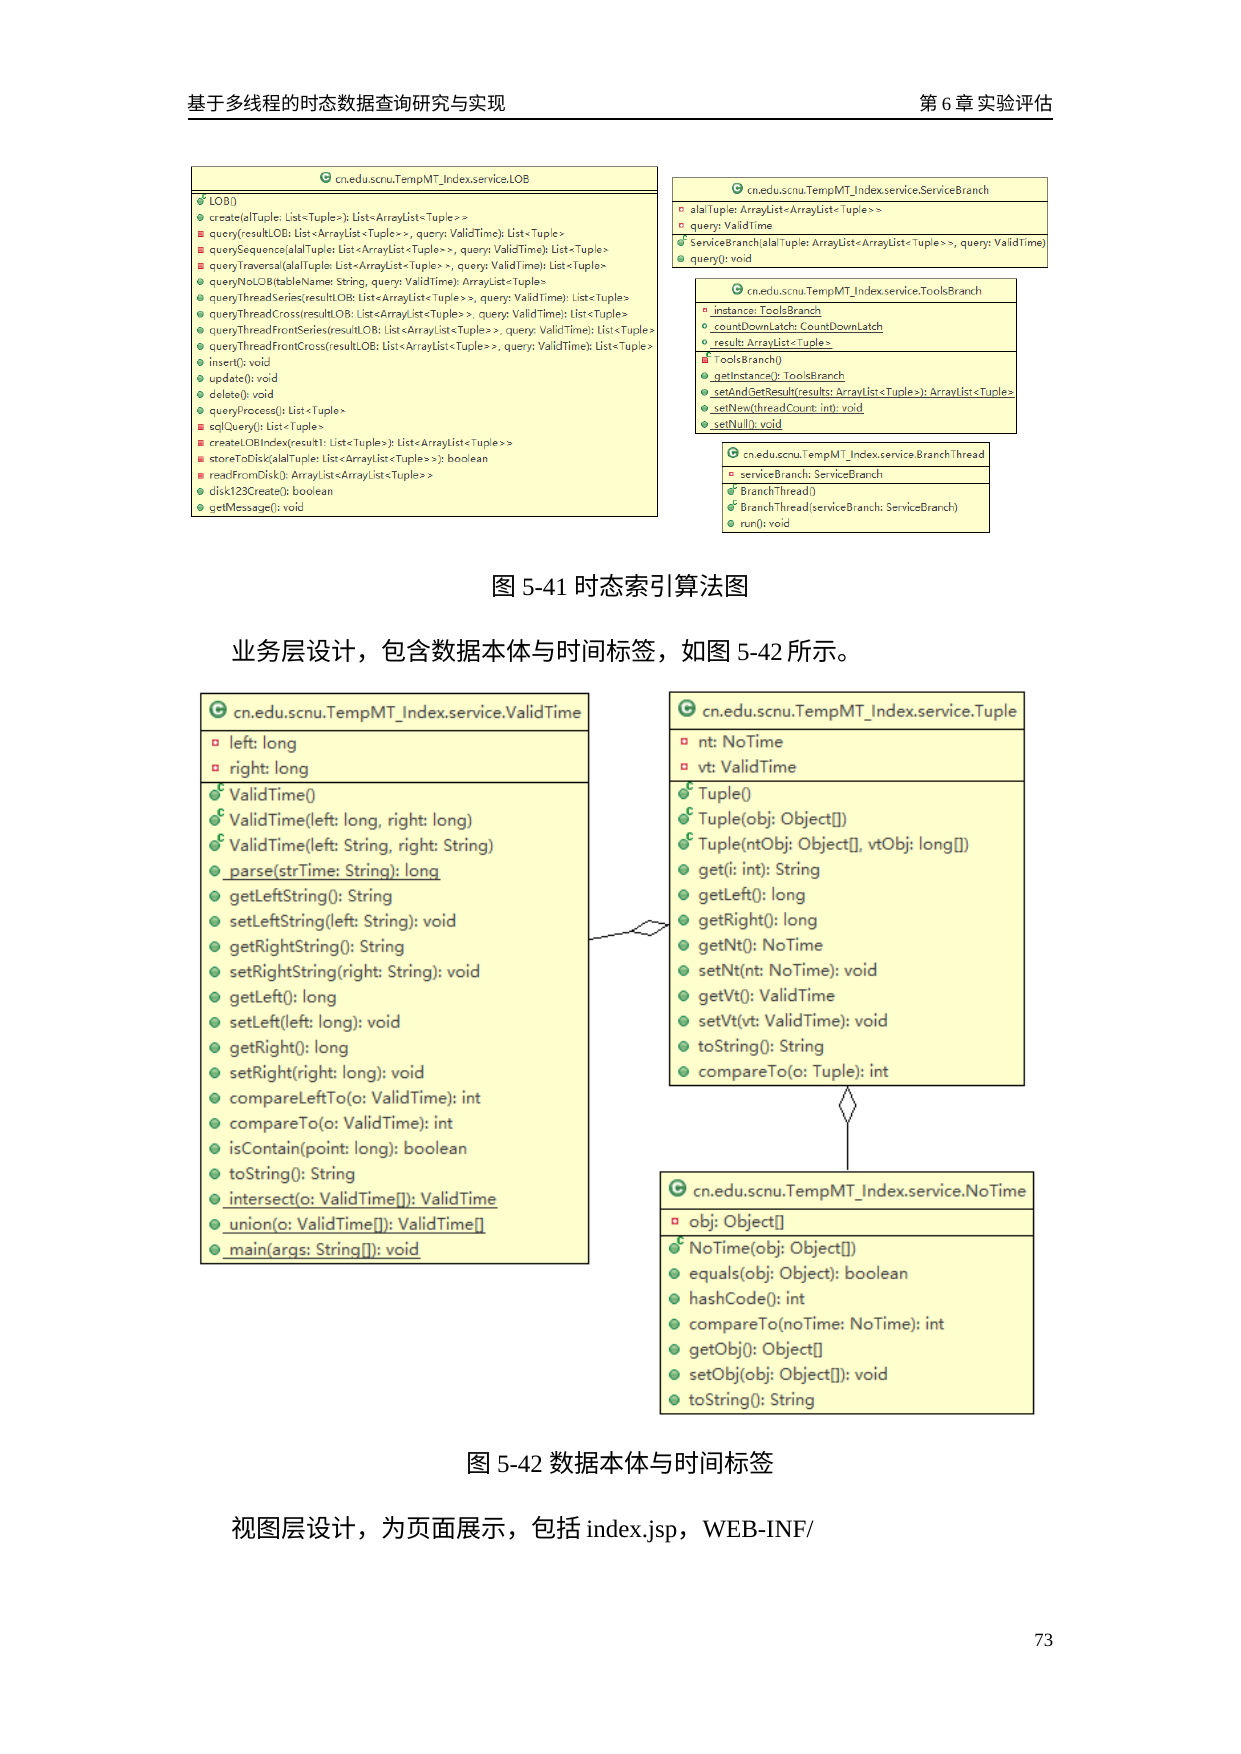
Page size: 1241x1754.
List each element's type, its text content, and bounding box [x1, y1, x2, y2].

picture [187, 162, 1053, 540]
picture [187, 682, 1053, 1416]
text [187, 1494, 1053, 1559]
